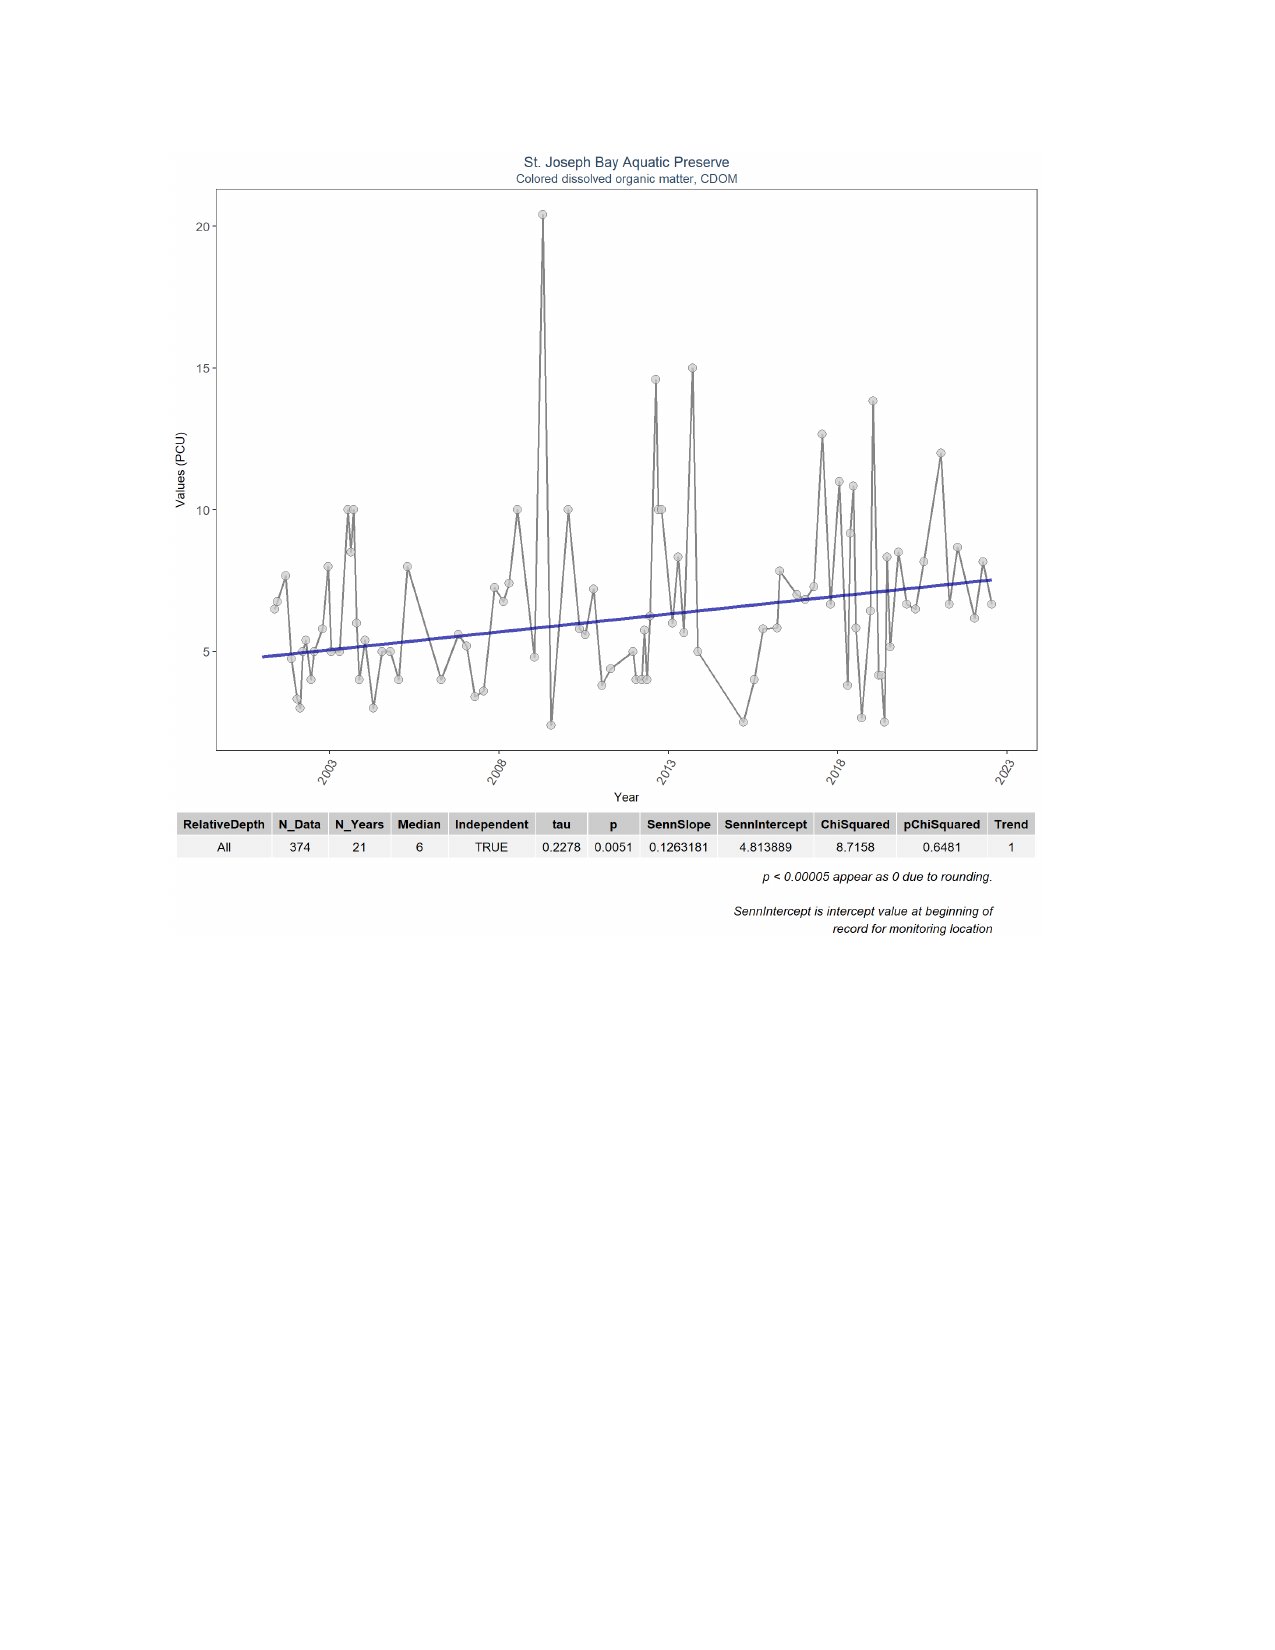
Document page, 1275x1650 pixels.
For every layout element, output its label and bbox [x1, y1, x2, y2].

picture [168, 150, 1044, 938]
